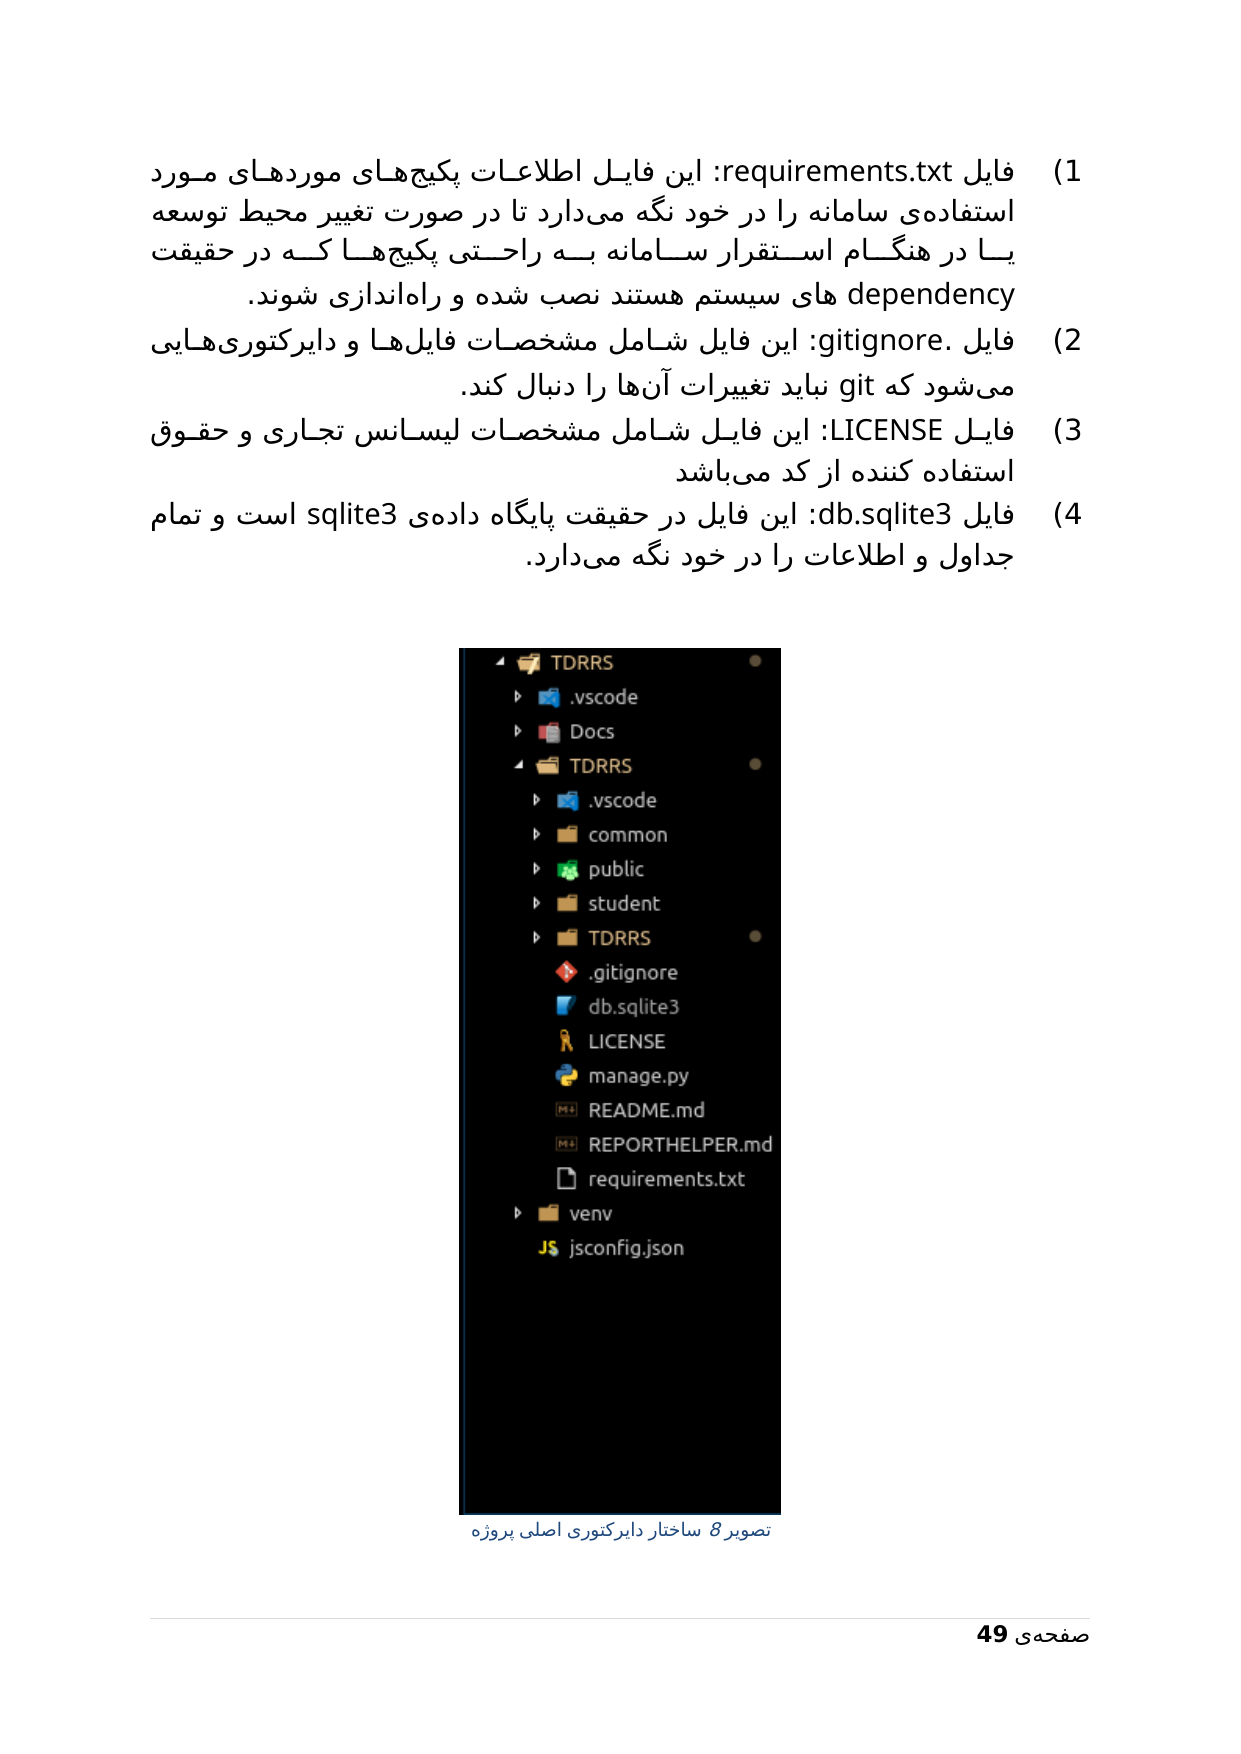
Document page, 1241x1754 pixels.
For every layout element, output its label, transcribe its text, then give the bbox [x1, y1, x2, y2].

text تصویر 8 ساختار دایرکتوری اصلی پروژه [150, 1519, 1090, 1541]
list فایل db.sqlite3: این فایل در حقیقت پایگاه داده‌ی sqlite3 است و تمام جداول و اطلاعات را در خود نگه می‌دارد. [150, 493, 1053, 572]
picture [459, 648, 781, 1515]
list فایل requirements.txt: این فایل اطلاعات پکیج‌های مورد‌های مورد استفاده‌ی سامانه را در خود نگه می‌دارد تا در صورت تغییر محیط توسعه یا در هنگام استقرار سامانه به راحتی پکیج‌ها که در حقیقت dependency های سیستم‌ هستند نصب شده و راه‌اندازی شوند. [150, 150, 1053, 313]
list فایل LICENSE: این فایل شامل مشخصات لیسانس تجاری و حقوق استفاده کننده از کد می‌باشد [150, 409, 1053, 488]
list فایل .gitignore: این فایل شامل مشخصات فایل‌ها و دایرکتوری‌هایی می‌شود که git نباید تغییرات آن‌ها را دنبال کند. [150, 319, 1053, 403]
